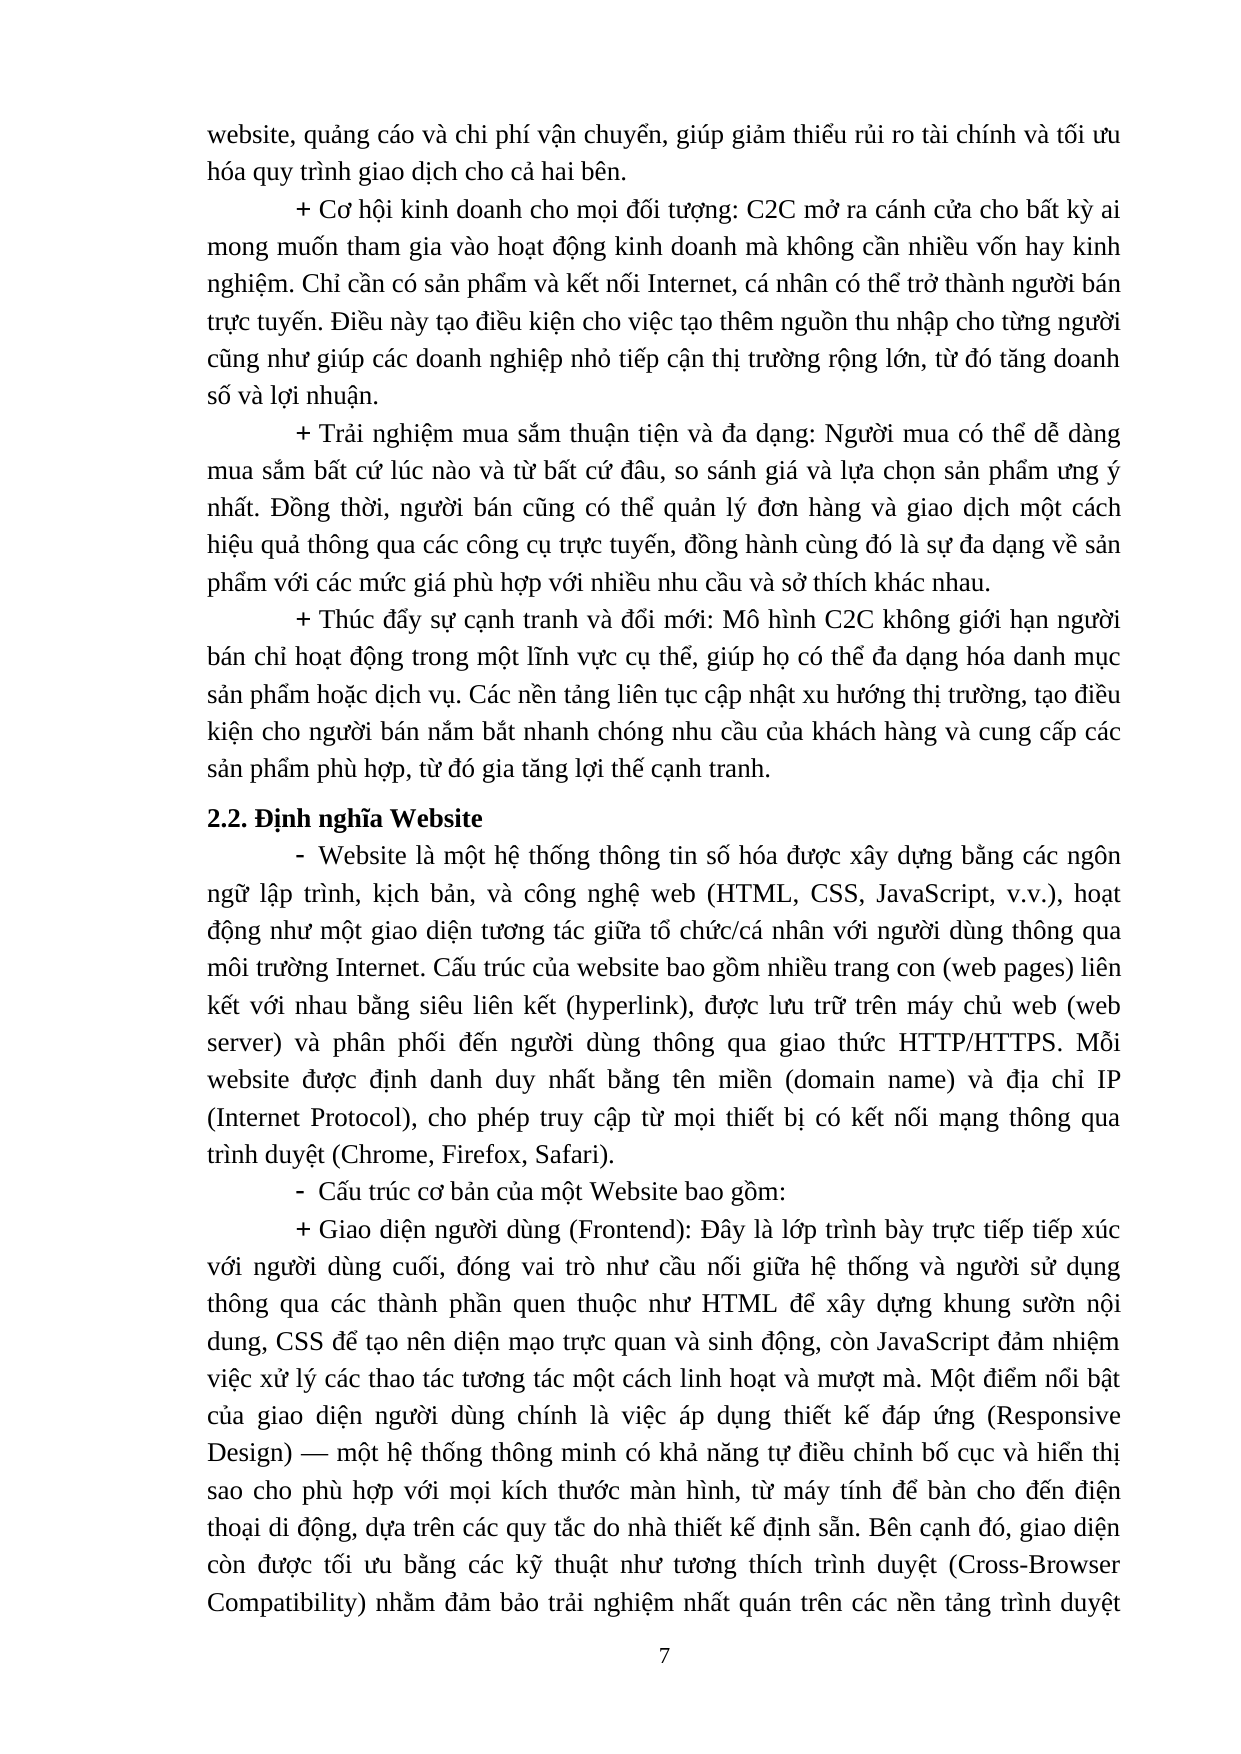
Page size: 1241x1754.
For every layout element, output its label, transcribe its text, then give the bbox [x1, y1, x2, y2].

list Trải nghiệm mua sắm thuận tiện và đa dạng: Người mua có thể dễ dàng mua sắm bất cứ lúc nào và từ bất cứ đâu, so sánh giá và lựa chọn sản phẩm ưng ý nhất. Đồng thời, người bán cũng có thể quản lý đơn hàng và giao dịch một cách hiệu quả thông qua các công cụ trực tuyến, đồng hành cùng đó là sự đa dạng về sản phẩm với các mức giá phù hợp với nhiều nhu cầu và sở thích khác nhau. [207, 417, 1122, 597]
list Định nghĩa Website [207, 802, 1122, 833]
list Website là một hệ thống thông tin số hóa được xây dựng bằng các ngôn ngữ lập trình, kịch bản, và công nghệ web (HTML, CSS, JavaScript, v.v.), hoạt động như một giao diện tương tác giữa tổ chức/cá nhân với người dùng thông qua môi trường Internet. Cấu trúc của website bao gồm nhiều trang con (web pages) liên kết với nhau bằng siêu liên kết (hyperlink), được lưu trữ trên máy chủ web (web server) và phân phối đến người dùng thông qua giao thức HTTP/HTTPS. Mỗi website được định danh duy nhất bằng tên miền (domain name) và địa chỉ IP (Internet Protocol), cho phép truy cập từ mọi thiết bị có kết nối mạng thông qua trình duyệt (Chrome, Firefox, Safari). [207, 839, 1122, 1169]
list Thúc đẩy sự cạnh tranh và đổi mới: Mô hình C2C không giới hạn người bán chỉ hoạt động trong một lĩnh vực cụ thể, giúp họ có thể đa dạng hóa danh mục sản phẩm hoặc dịch vụ. Các nền tảng liên tục cập nhật xu hướng thị trường, tạo điều kiện cho người bán nắm bắt nhanh chóng nhu cầu của khách hàng và cung cấp các sản phẩm phù hợp, từ đó gia tăng lợi thế cạnh tranh. [207, 603, 1122, 783]
list Cấu trúc cơ bản của một Website bao gồm: [207, 1175, 1122, 1206]
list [207, 118, 1122, 187]
list Cơ hội kinh doanh cho mọi đối tượng: C2C mở ra cánh cửa cho bất kỳ ai mong muốn tham gia vào hoạt động kinh doanh mà không cần nhiều vốn hay kinh nghiệm. Chỉ cần có sản phẩm và kết nối Internet, cá nhân có thể trở thành người bán trực tuyến. Điều này tạo điều kiện cho việc tạo thêm nguồn thu nhập cho từng người cũng như giúp các doanh nghiệp nhỏ tiếp cận thị trường rộng lớn, từ đó tăng doanh số và lợi nhuận. [207, 193, 1122, 410]
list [207, 1213, 1122, 1617]
